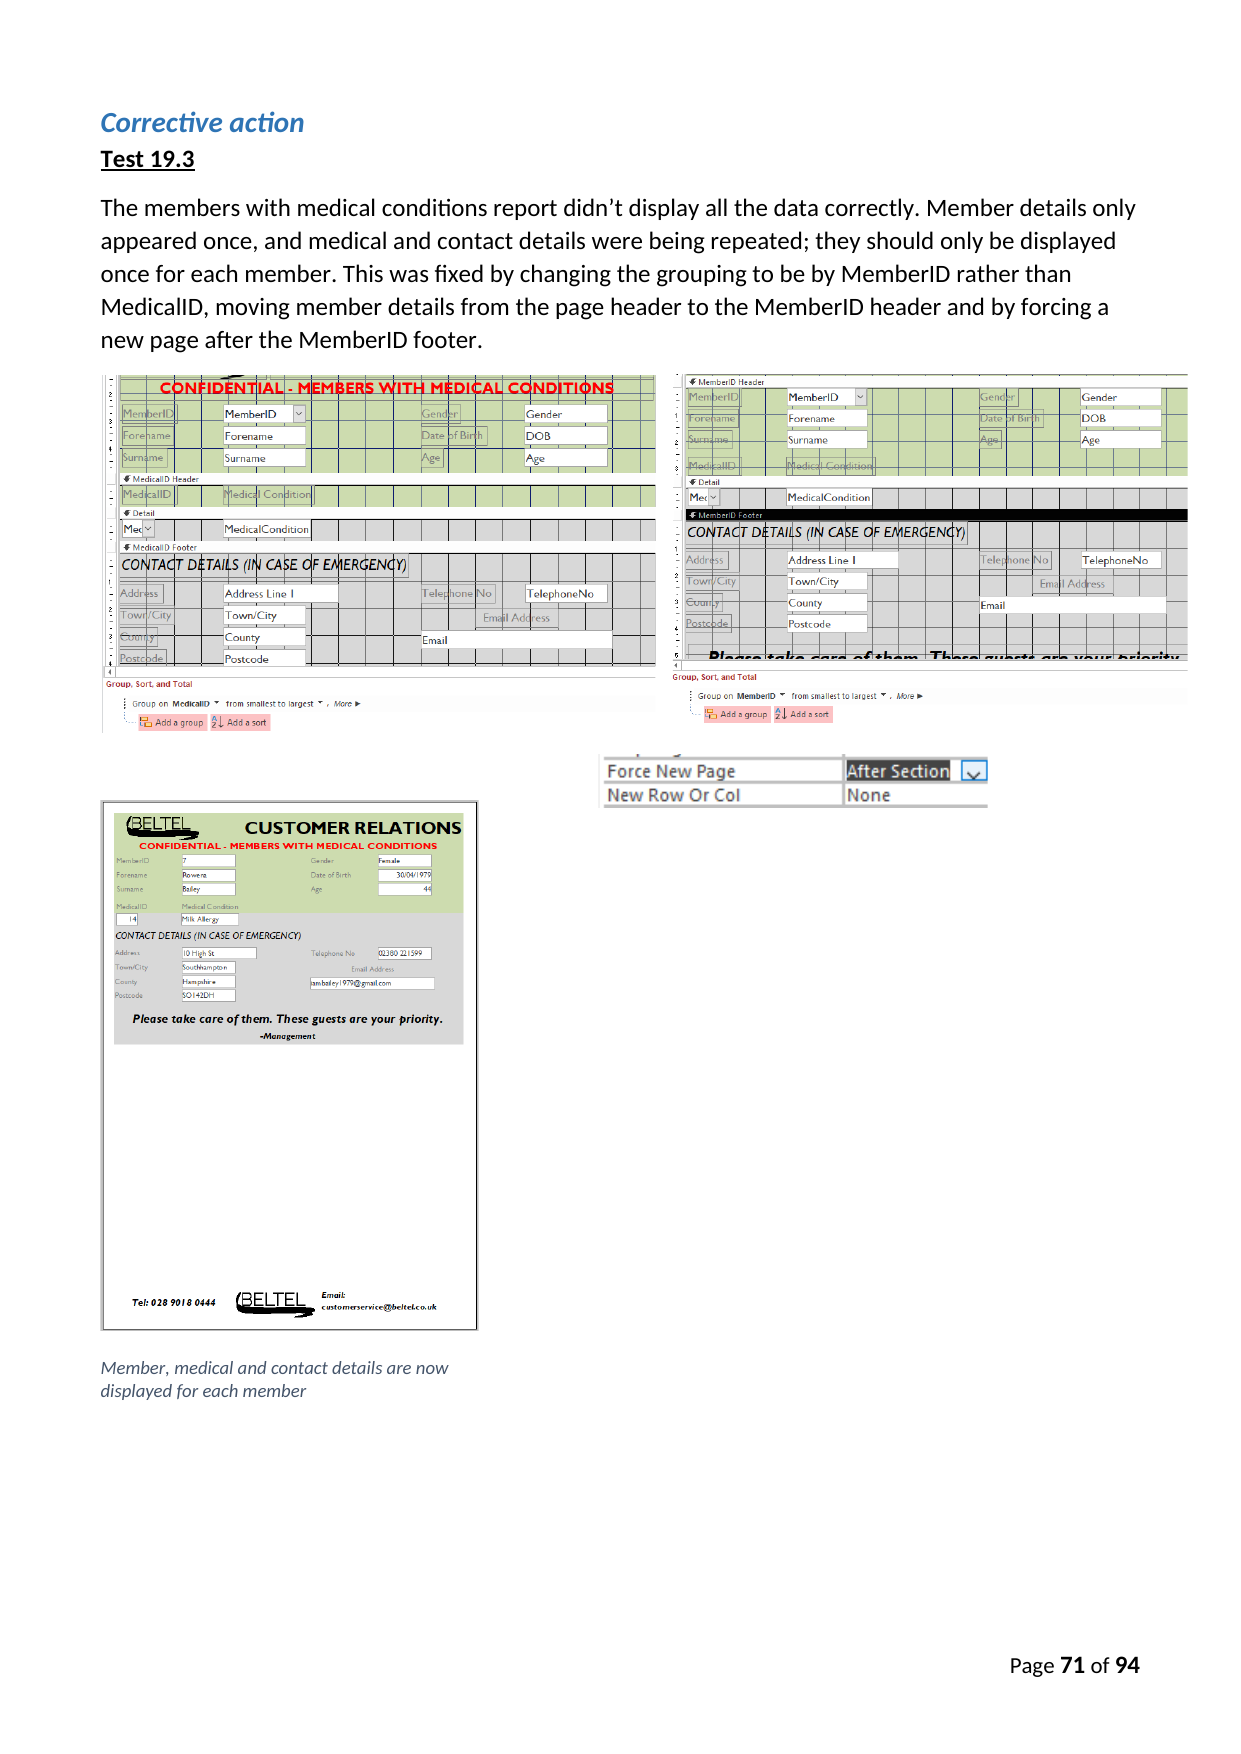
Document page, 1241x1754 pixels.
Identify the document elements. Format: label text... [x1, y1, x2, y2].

picture [672, 374, 1188, 726]
subtitle Corrective action [100, 104, 1140, 140]
text Test 19.3 [100, 143, 1140, 173]
picture [100, 800, 479, 1331]
picture [102, 375, 656, 733]
picture [598, 754, 988, 808]
text The members with medical conditions report didn’t display all the data correctly. Member details only appeared once, and medical and contact details were being repeated; they should only be displayed once for each member. This was fixed by changing the grouping to be by MemberID rather than MedicalID, moving member details from the page header to the MemberID header and by forcing a new page after the MemberID footer. [100, 193, 1140, 355]
